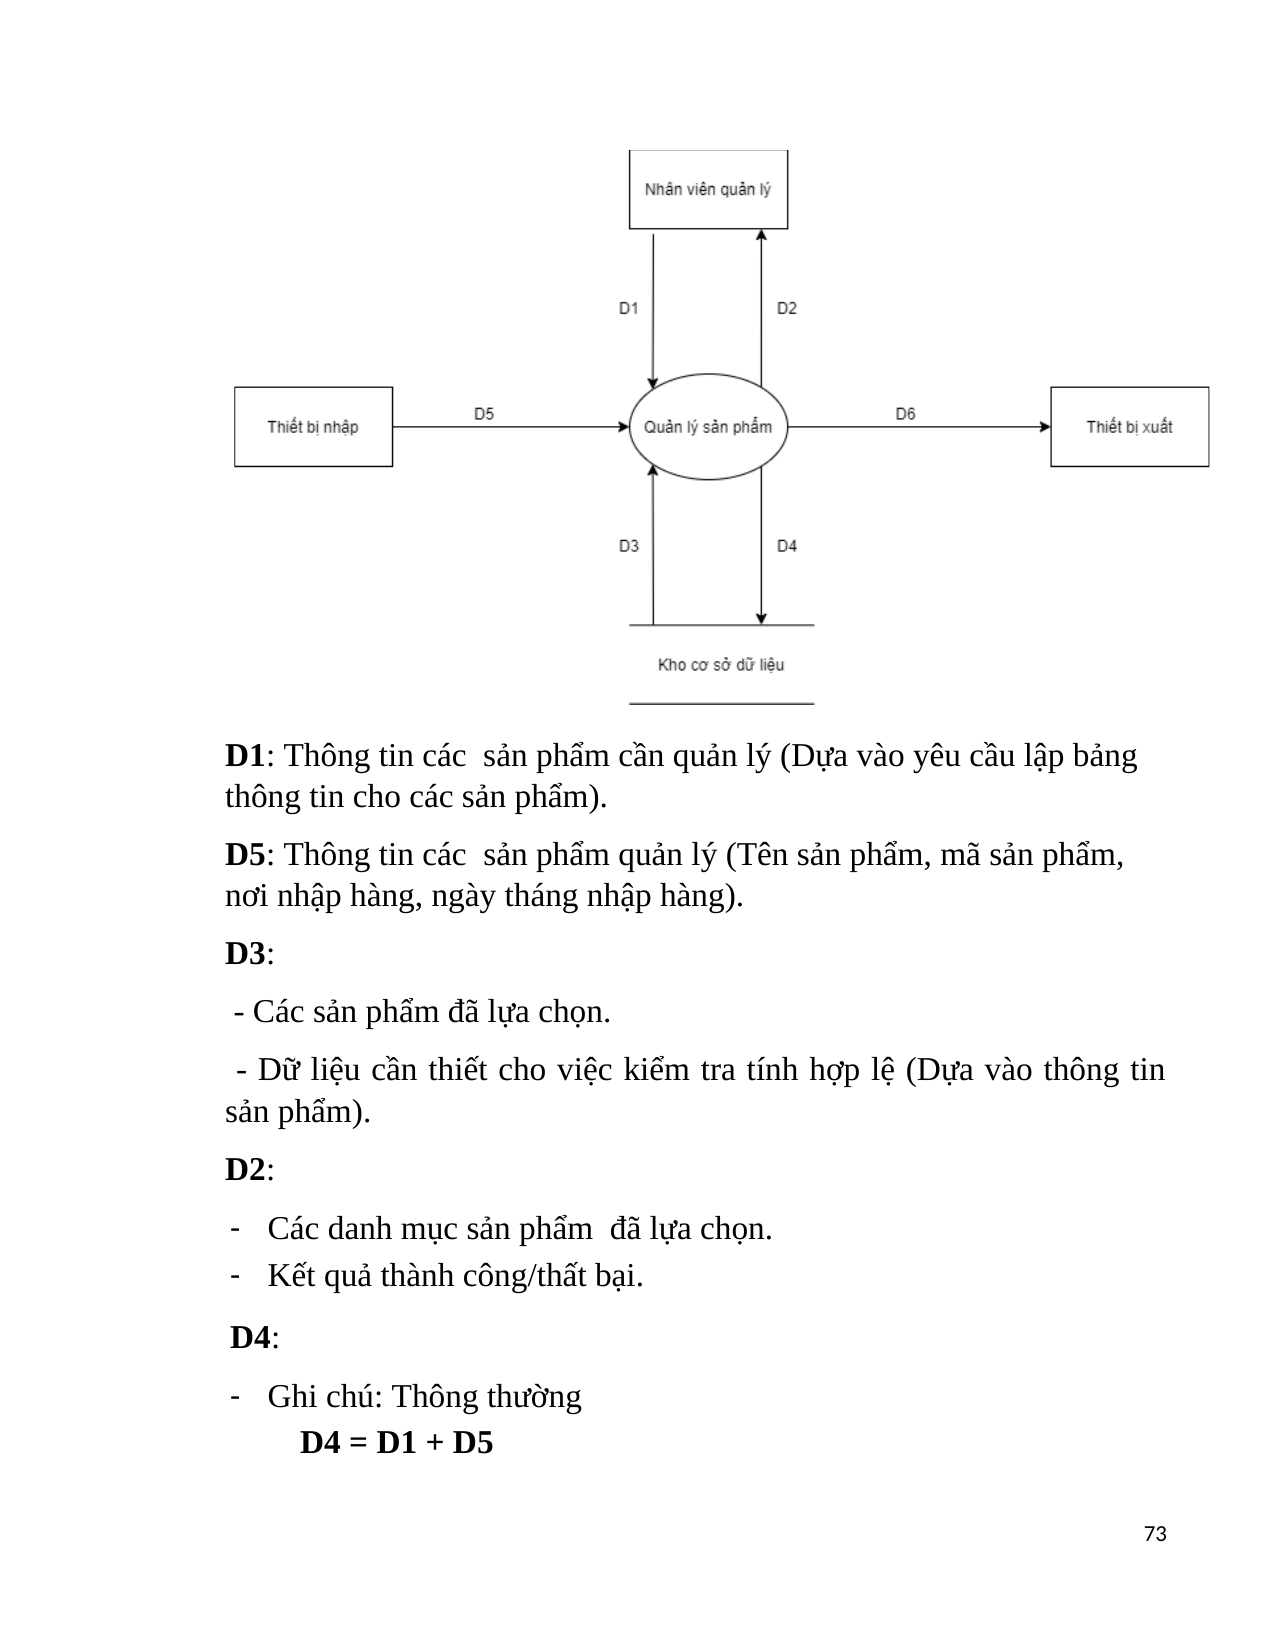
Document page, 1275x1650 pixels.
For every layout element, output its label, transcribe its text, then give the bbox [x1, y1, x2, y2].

list Các danh mục sản phẩm đã lựa chọn. [230, 1207, 1167, 1248]
text - Dữ liệu cần thiết cho việc kiểm tra tính hợp lệ (Dựa vào thông tin sản phẩm). [225, 1049, 1167, 1129]
text D1: Thông tin các sản phẩm cần quản lý (Dựa vào yêu cầu lập bảng thông tin cho các sản phẩm). [225, 735, 1167, 814]
text D5: Thông tin các sản phẩm quản lý (Tên sản phẩm, mã sản phẩm, nơi nhập hàng, ngày tháng nhập hàng). [225, 834, 1167, 914]
text D4: [230, 1317, 1167, 1356]
list Kết quả thành công/thất bại. [230, 1254, 1167, 1294]
list Ghi chú: Thông thường [230, 1375, 1167, 1416]
picture [234, 150, 1210, 705]
text D2: [225, 1149, 1167, 1187]
text D4 = D1 + D5 [267, 1422, 1167, 1460]
text D3: [225, 933, 1167, 972]
text - Các sản phẩm đã lựa chọn. [225, 992, 1167, 1030]
